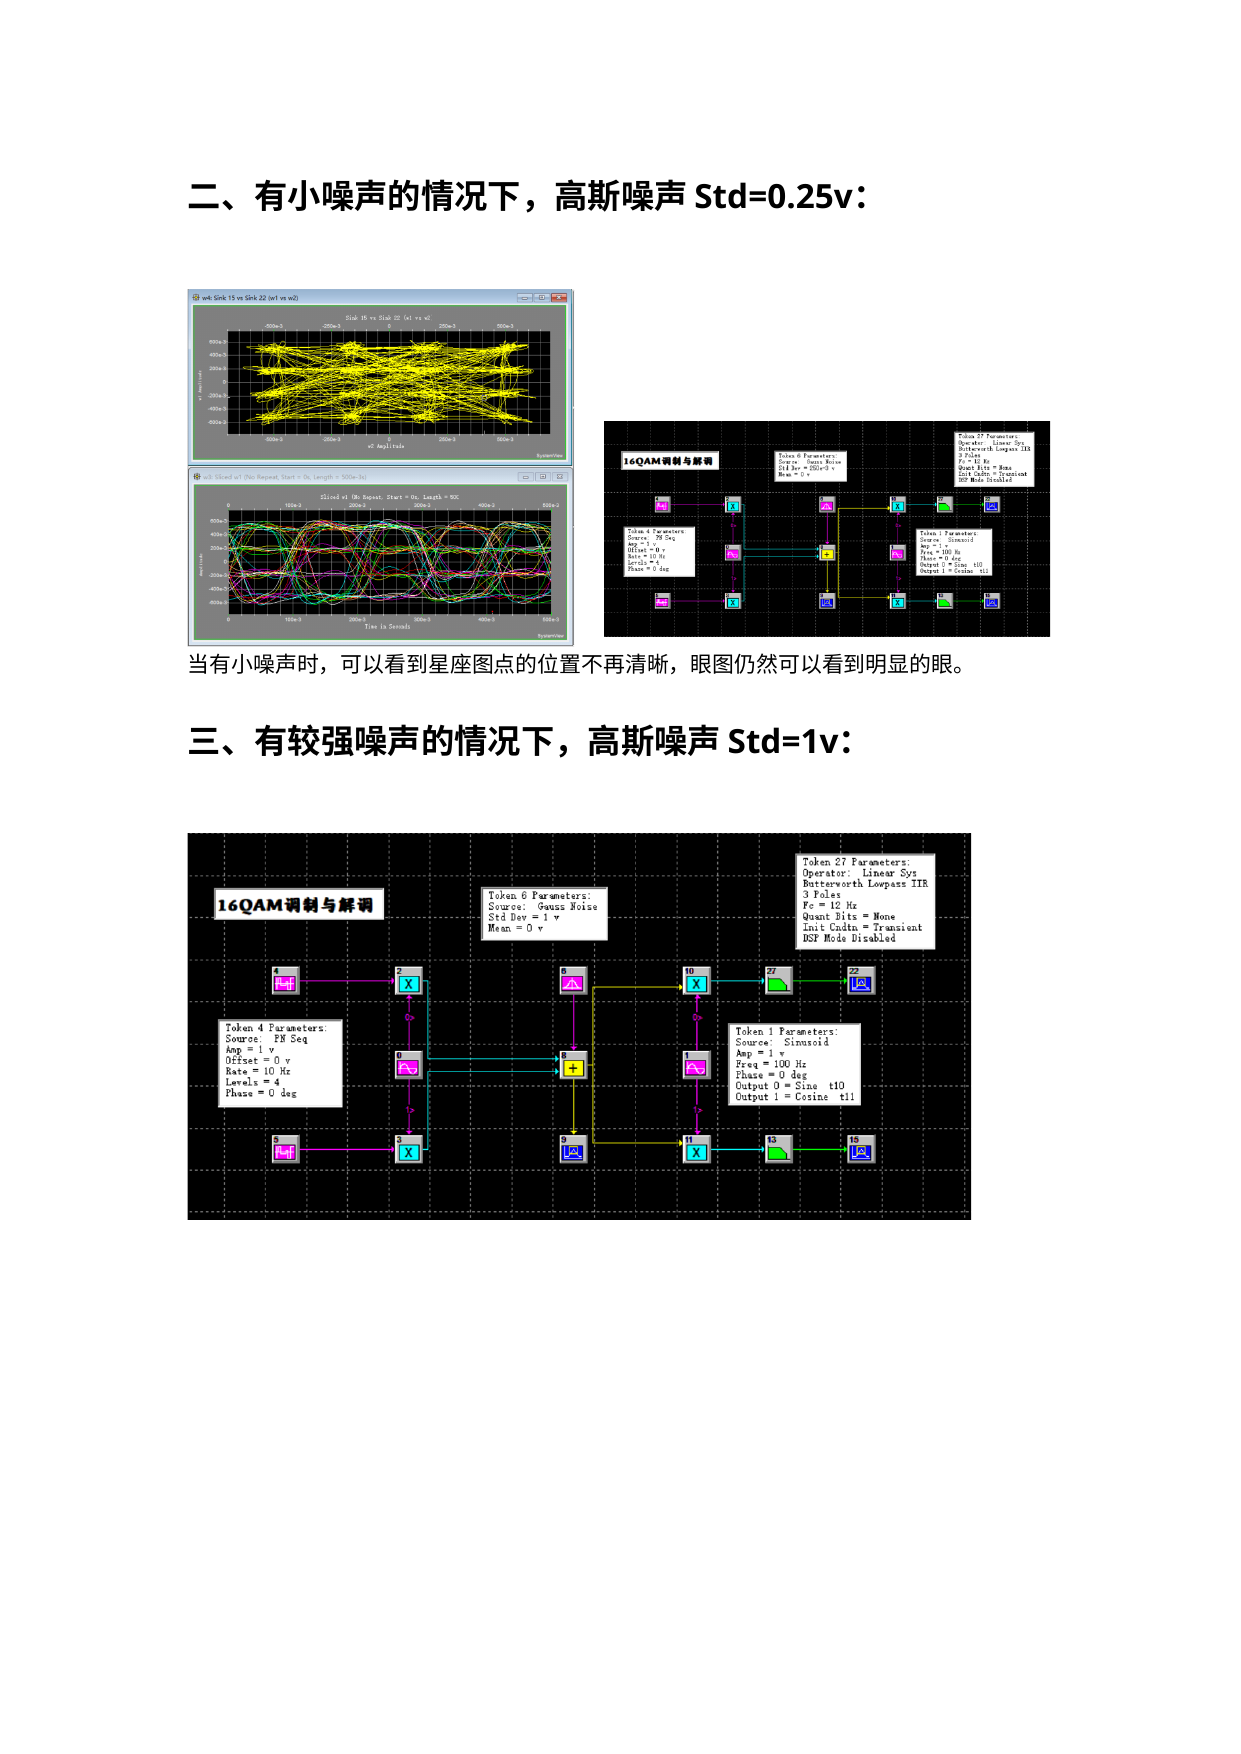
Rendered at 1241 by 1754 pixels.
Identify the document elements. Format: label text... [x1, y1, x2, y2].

subtitle 二、有小噪声的情况下，高斯噪声Std=0.25v： [187, 162, 1053, 227]
subtitle 三、有较强噪声的情况下，高斯噪声Std=1v： [187, 706, 1053, 771]
text 当有小噪声时，可以看到星座图点的位置不再清晰，眼图仍然可以看到明显的眼。 [187, 647, 1053, 679]
picture [603, 420, 1053, 639]
picture [187, 289, 575, 647]
picture [187, 833, 972, 1220]
